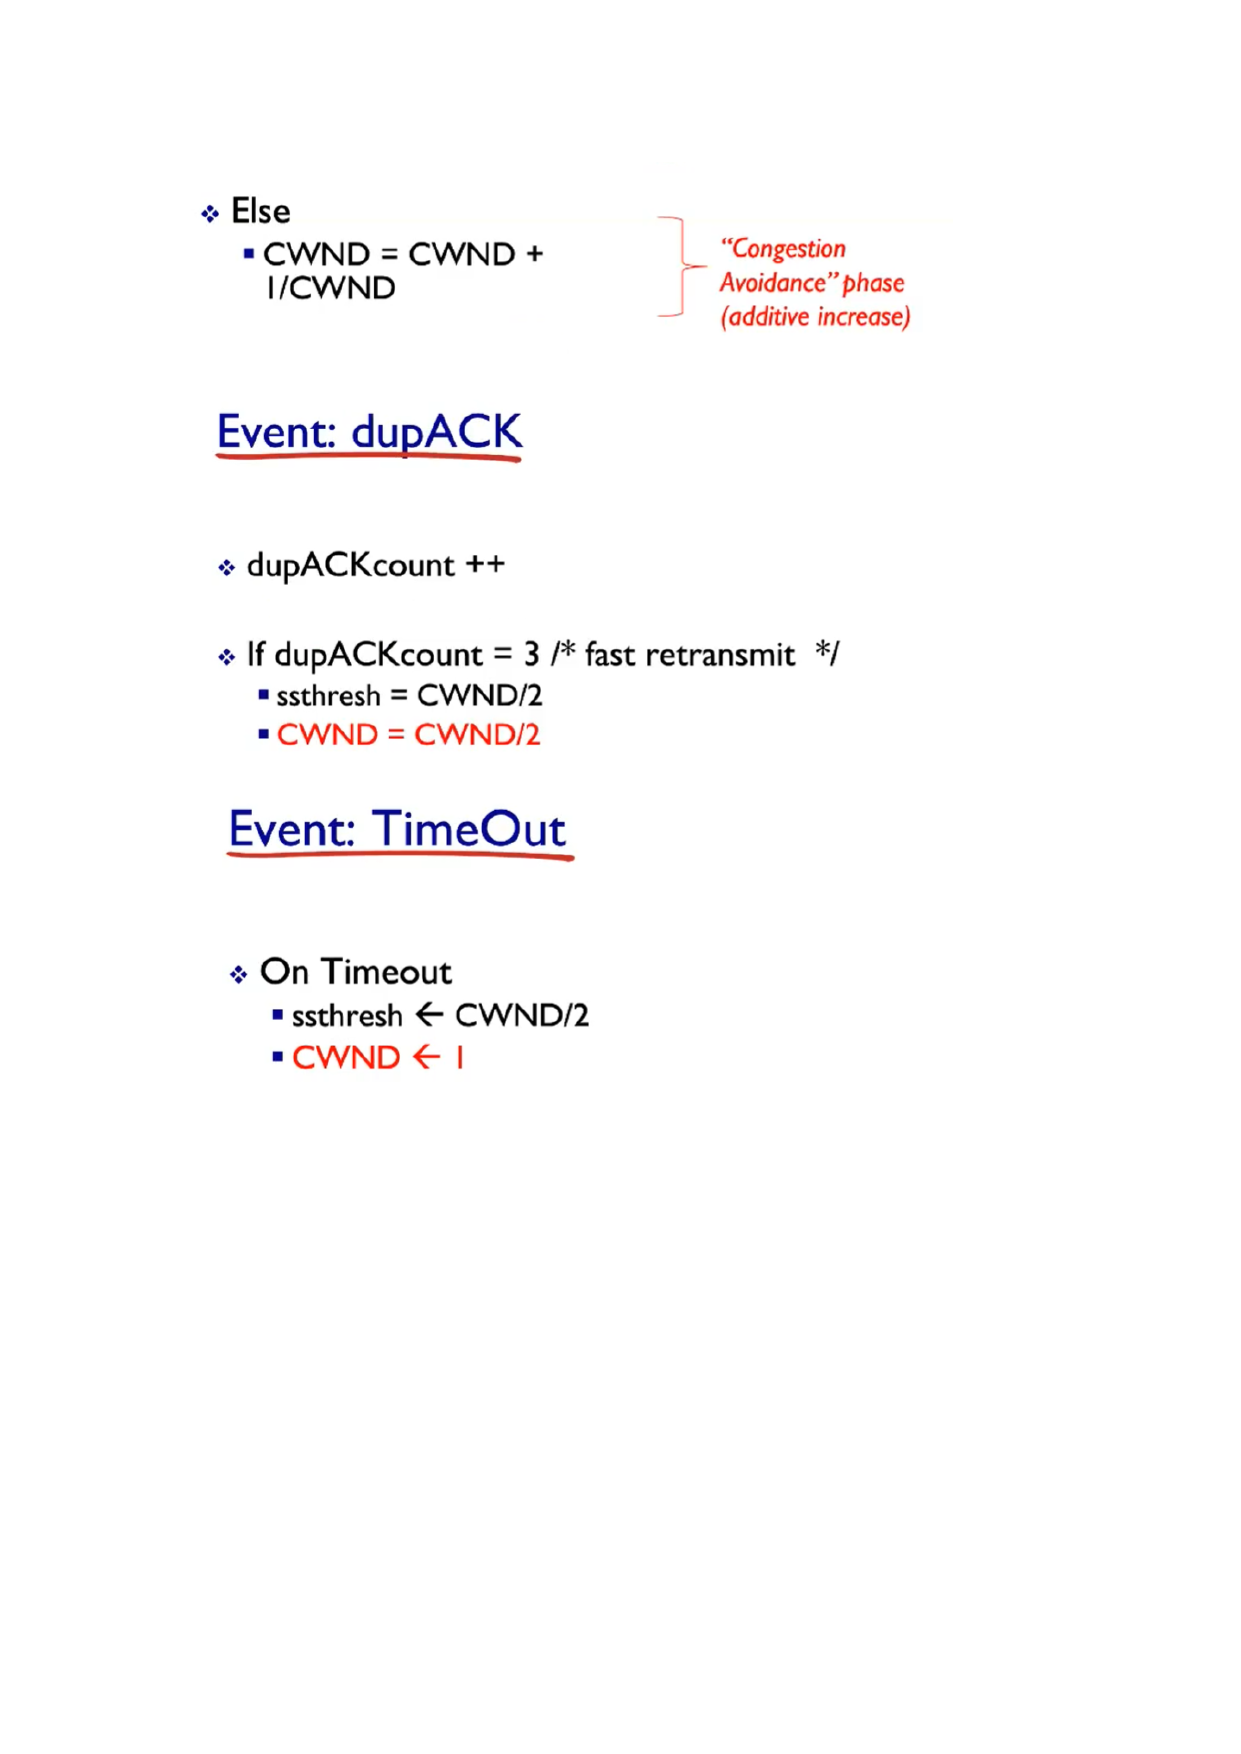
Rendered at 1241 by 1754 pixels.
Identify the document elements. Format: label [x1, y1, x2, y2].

picture [187, 783, 764, 1093]
picture [187, 391, 919, 776]
picture [187, 162, 953, 361]
